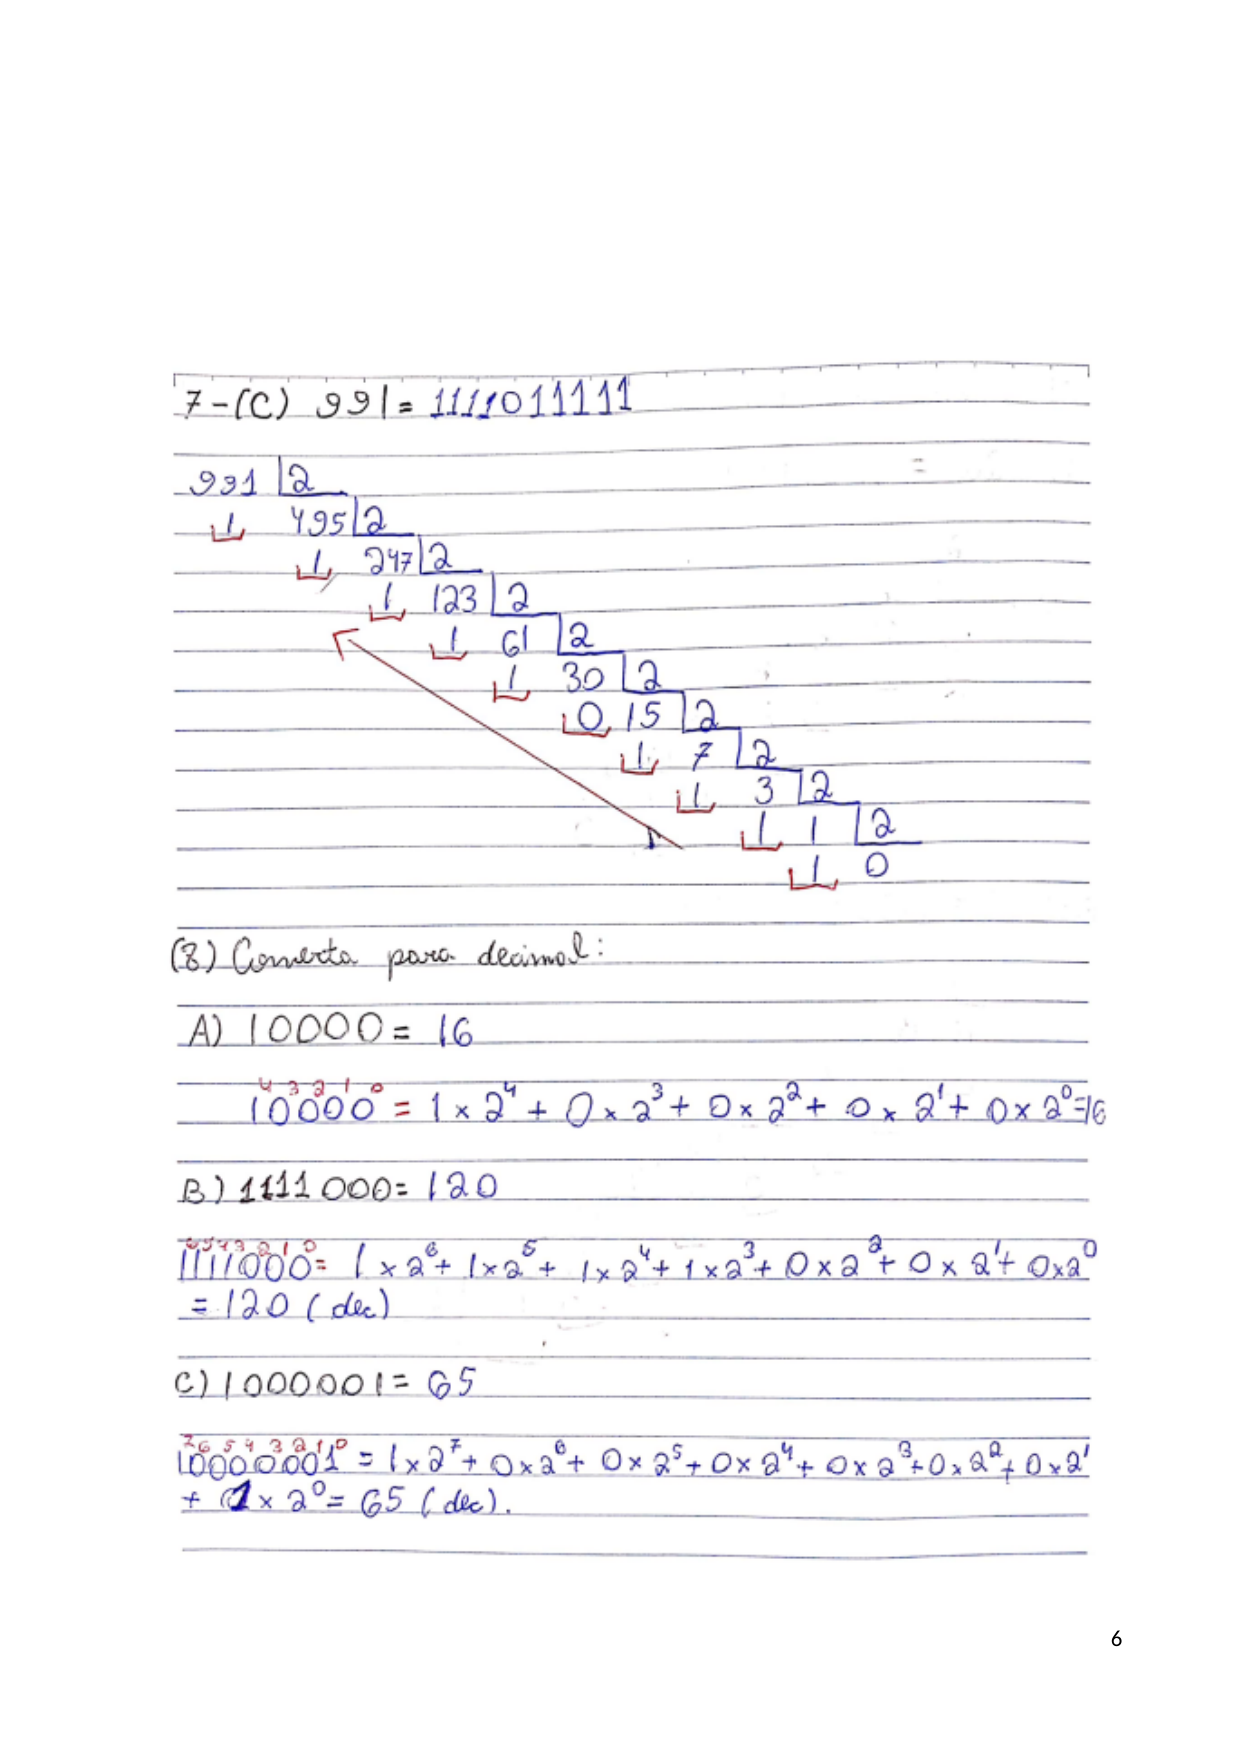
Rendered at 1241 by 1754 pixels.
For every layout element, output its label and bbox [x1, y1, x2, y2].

picture [116, 354, 1177, 1563]
